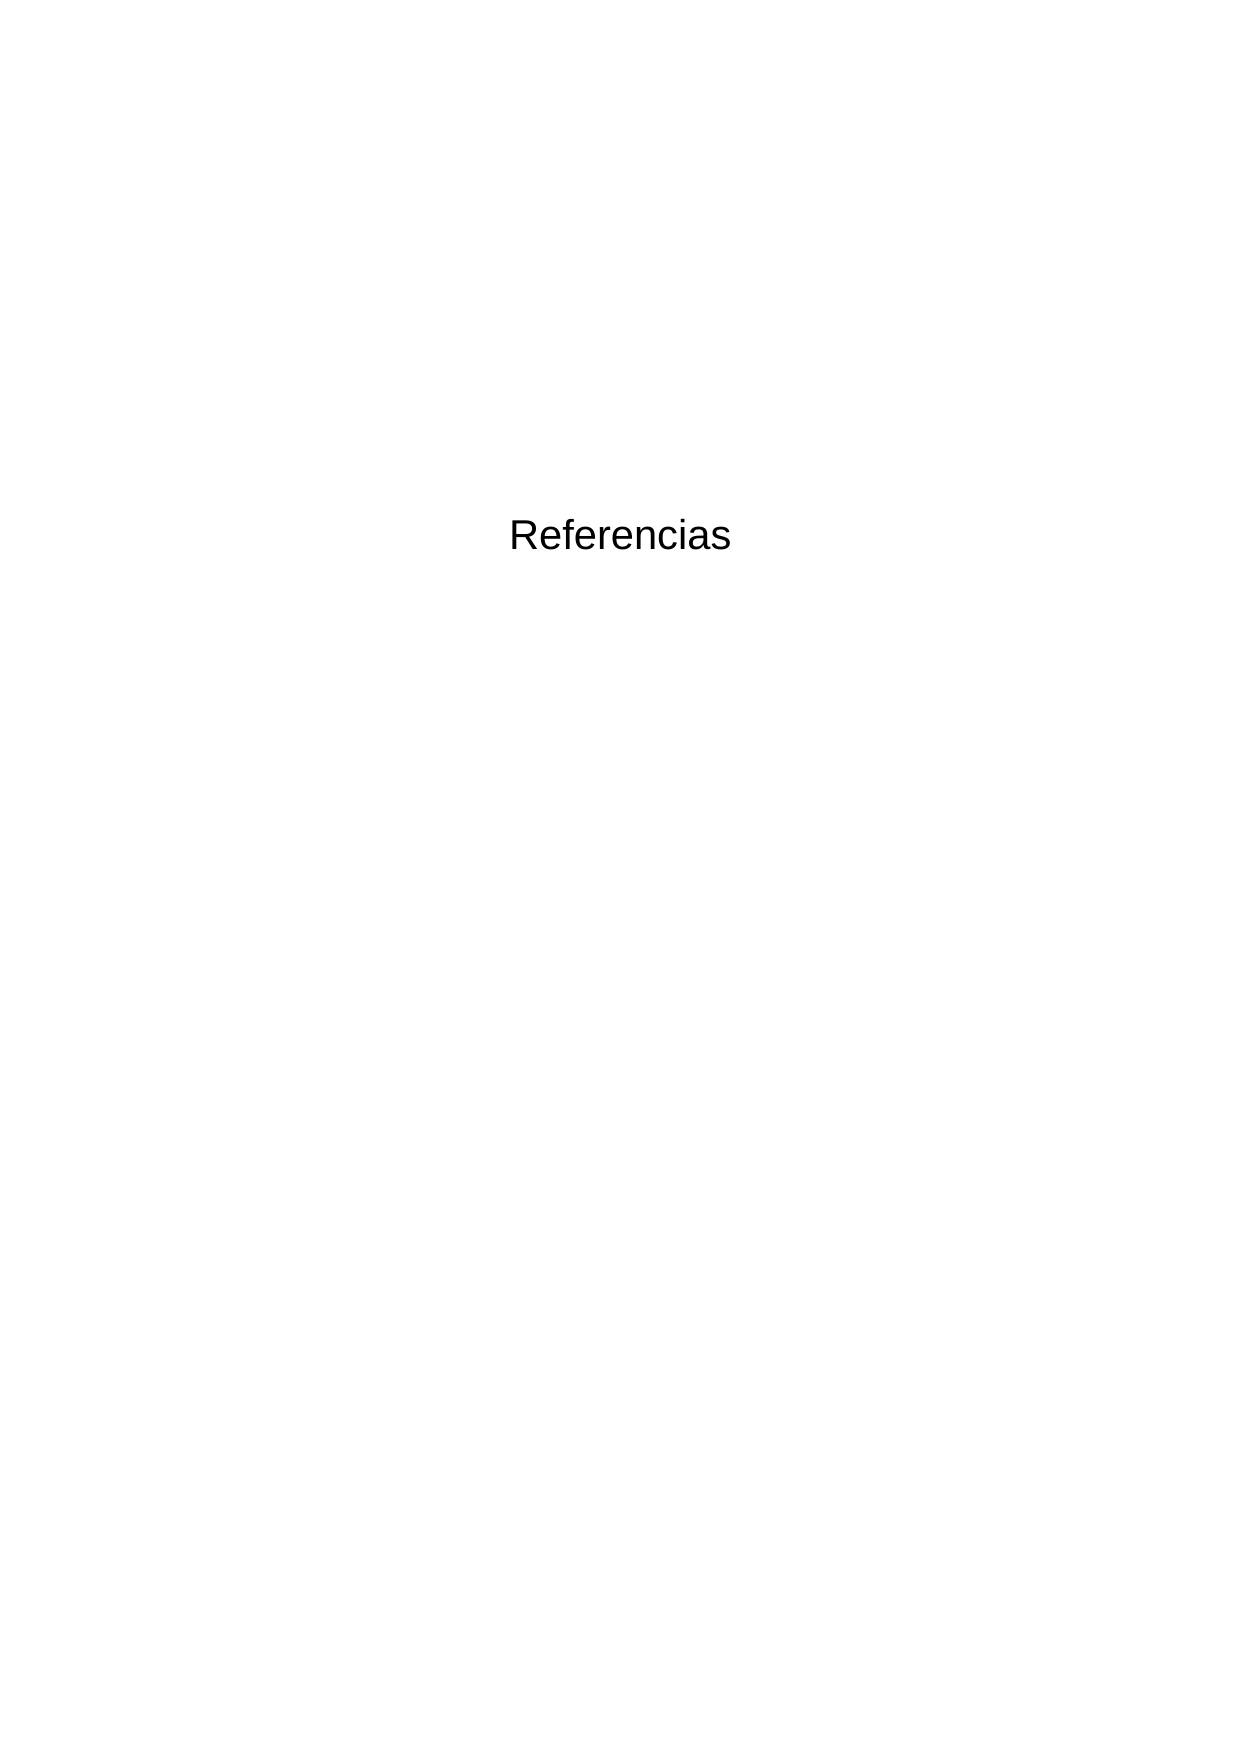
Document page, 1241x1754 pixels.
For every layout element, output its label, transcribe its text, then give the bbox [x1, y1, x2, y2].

subtitle Referencias [150, 510, 1090, 558]
